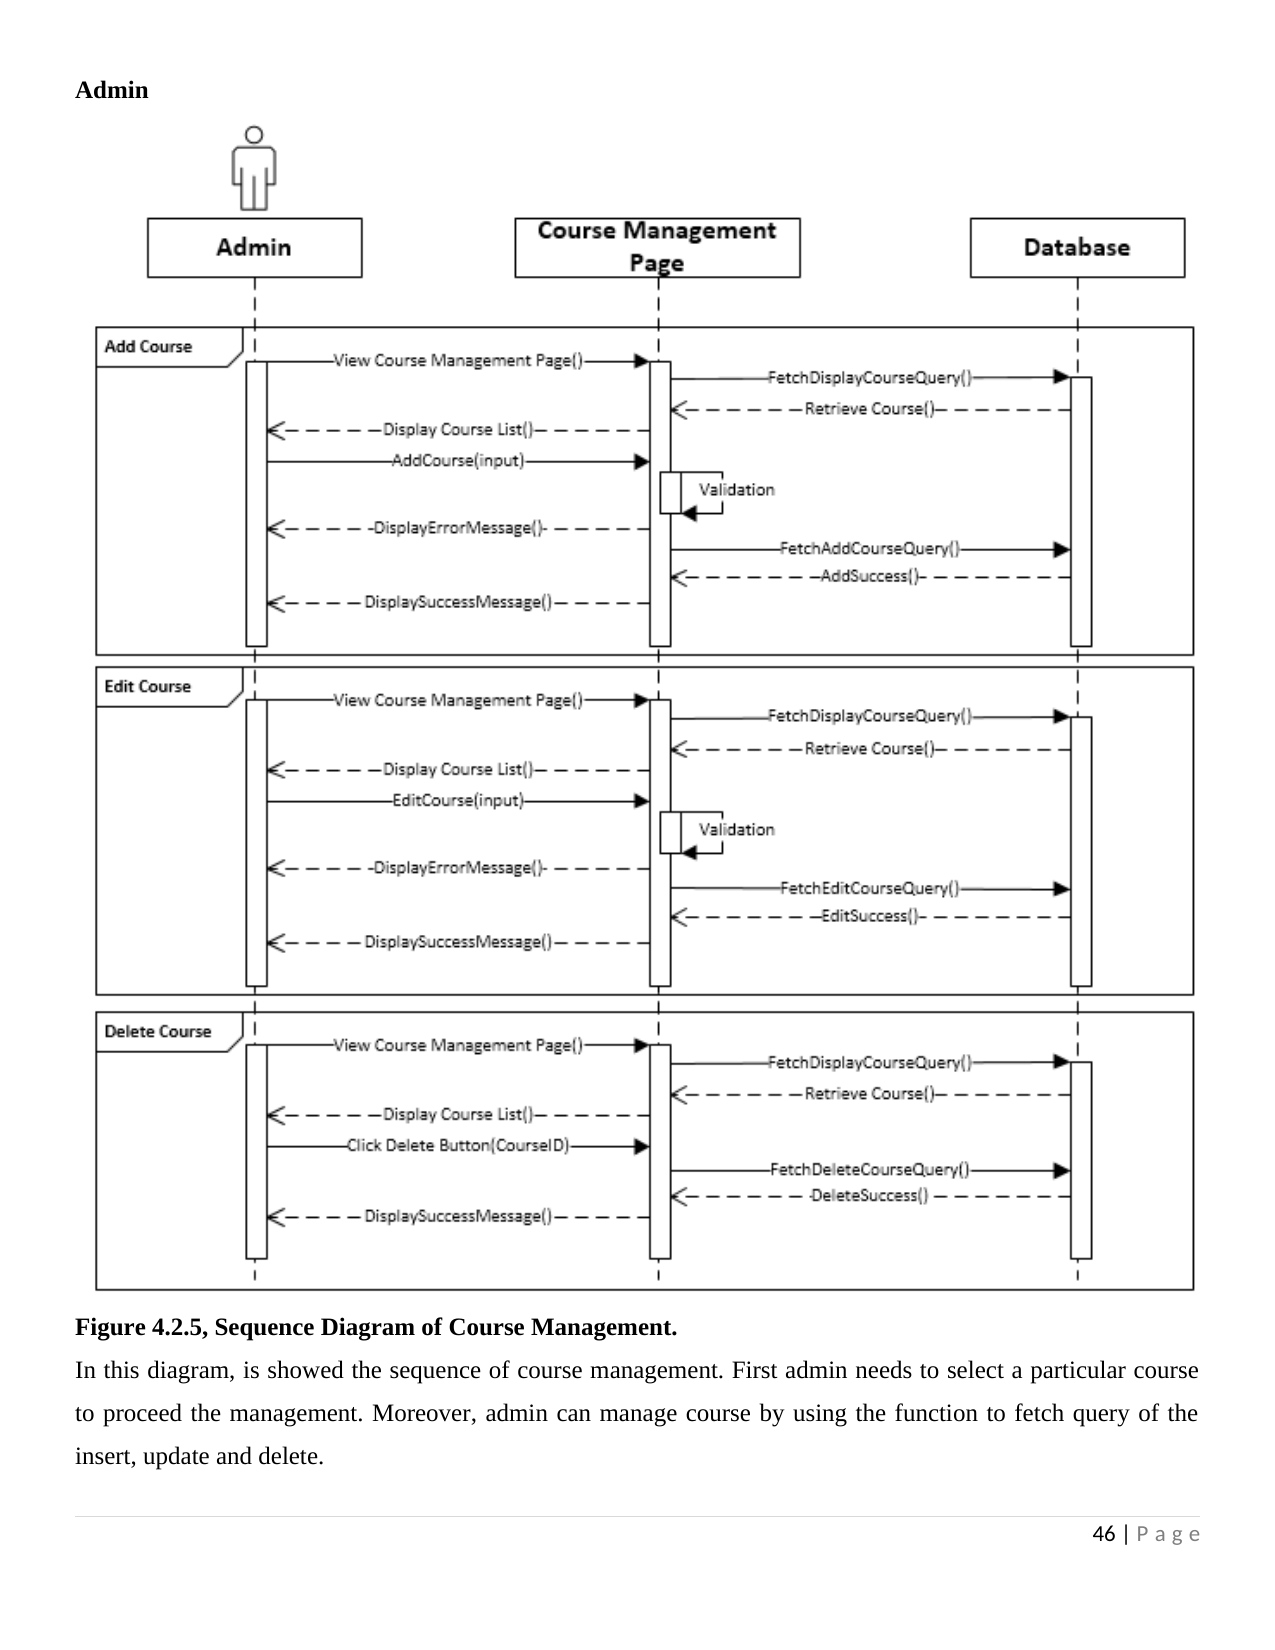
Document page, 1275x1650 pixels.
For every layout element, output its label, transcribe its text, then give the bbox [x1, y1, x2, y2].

text In this diagram, is showed the sequence of course management. First admin needs to select a particular course to proceed the management. Moreover, admin can manage course by using the function to fetch query of the insert, update and delete. [75, 1355, 1200, 1470]
text Figure 4.2.5, Sequence Diagram of Course Management. [75, 1312, 1200, 1341]
picture [75, 118, 1205, 1298]
text Admin [75, 75, 1200, 104]
